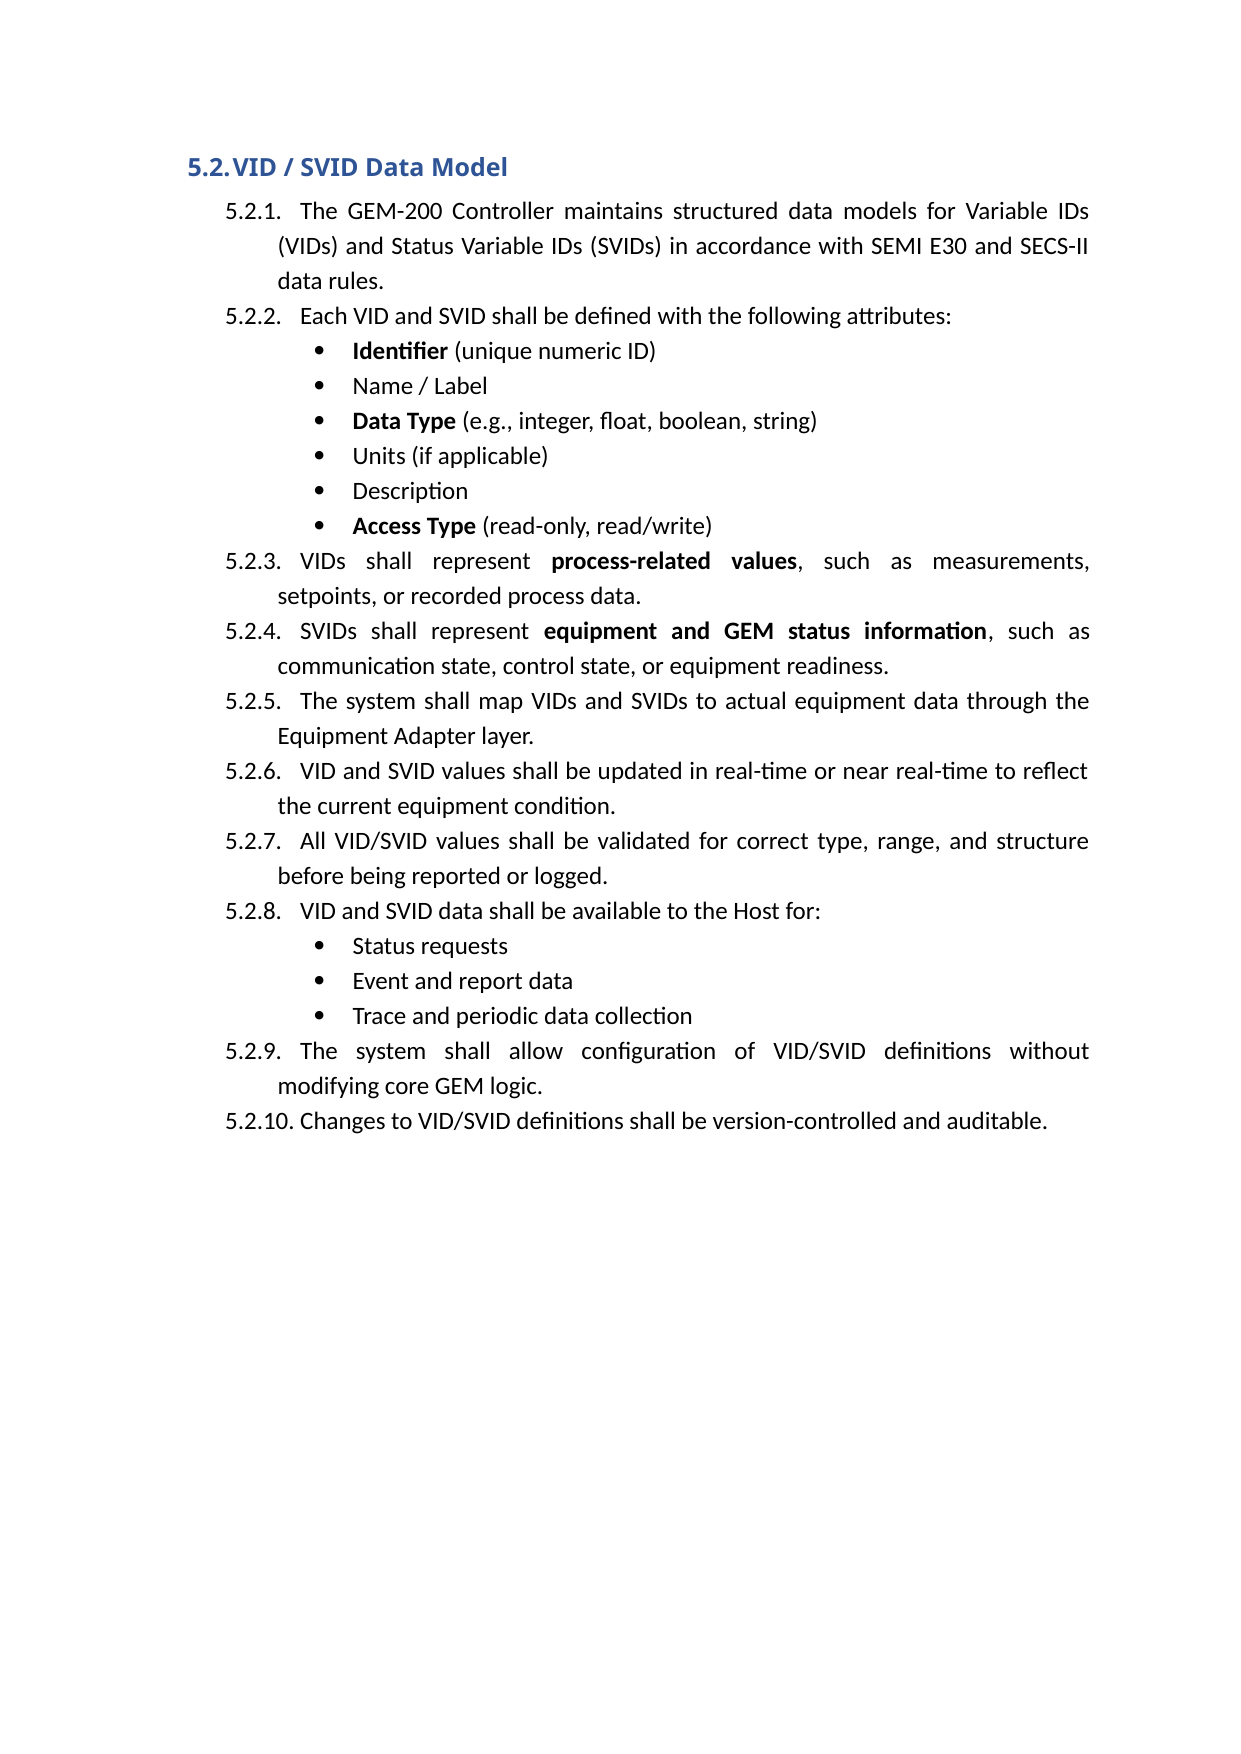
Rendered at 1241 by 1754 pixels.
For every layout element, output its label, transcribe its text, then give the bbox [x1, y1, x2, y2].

list Identifier (unique numeric ID) [315, 335, 1090, 366]
list Data Type (e.g., integer, float, boolean, string) [315, 405, 1090, 436]
list The GEM-200 Controller maintains structured data models for Variable IDs (VIDs) and Status Variable IDs (SVIDs) in accordance with SEMI E30 and SECS-II data rules. [225, 195, 1090, 296]
list Name / Label [315, 370, 1090, 401]
list Units (if applicable) [315, 440, 1090, 471]
list VIDs shall represent process-related values, such as measurements, setpoints, or recorded process data. [225, 545, 1090, 611]
subtitle VID / SVID Data Model [187, 150, 1090, 184]
list Event and report data [315, 965, 1090, 996]
list SVIDs shall represent equipment and GEM status information, such as communication state, control state, or equipment readiness. [225, 615, 1090, 681]
list Each VID and SVID shall be defined with the following attributes: [225, 300, 1090, 331]
list The system shall allow configuration of VID/SVID definitions without modifying core GEM logic. [225, 1035, 1090, 1101]
list Status requests [315, 930, 1090, 961]
list The system shall map VIDs and SVIDs to actual equipment data through the Equipment Adapter layer. [225, 685, 1090, 751]
list Access Type (read-only, read/write) [315, 510, 1090, 541]
list VID and SVID values shall be updated in real-time or near real-time to reflect the current equipment condition. [225, 755, 1090, 821]
list Trace and periodic data collection [315, 1000, 1090, 1031]
list All VID/SVID values shall be validated for correct type, range, and structure before being reported or logged. [225, 825, 1090, 891]
list VID and SVID data shall be available to the Host for: [225, 895, 1090, 926]
list Description [315, 475, 1090, 506]
list Changes to VID/SVID definitions shall be version-controlled and auditable. [225, 1105, 1090, 1136]
